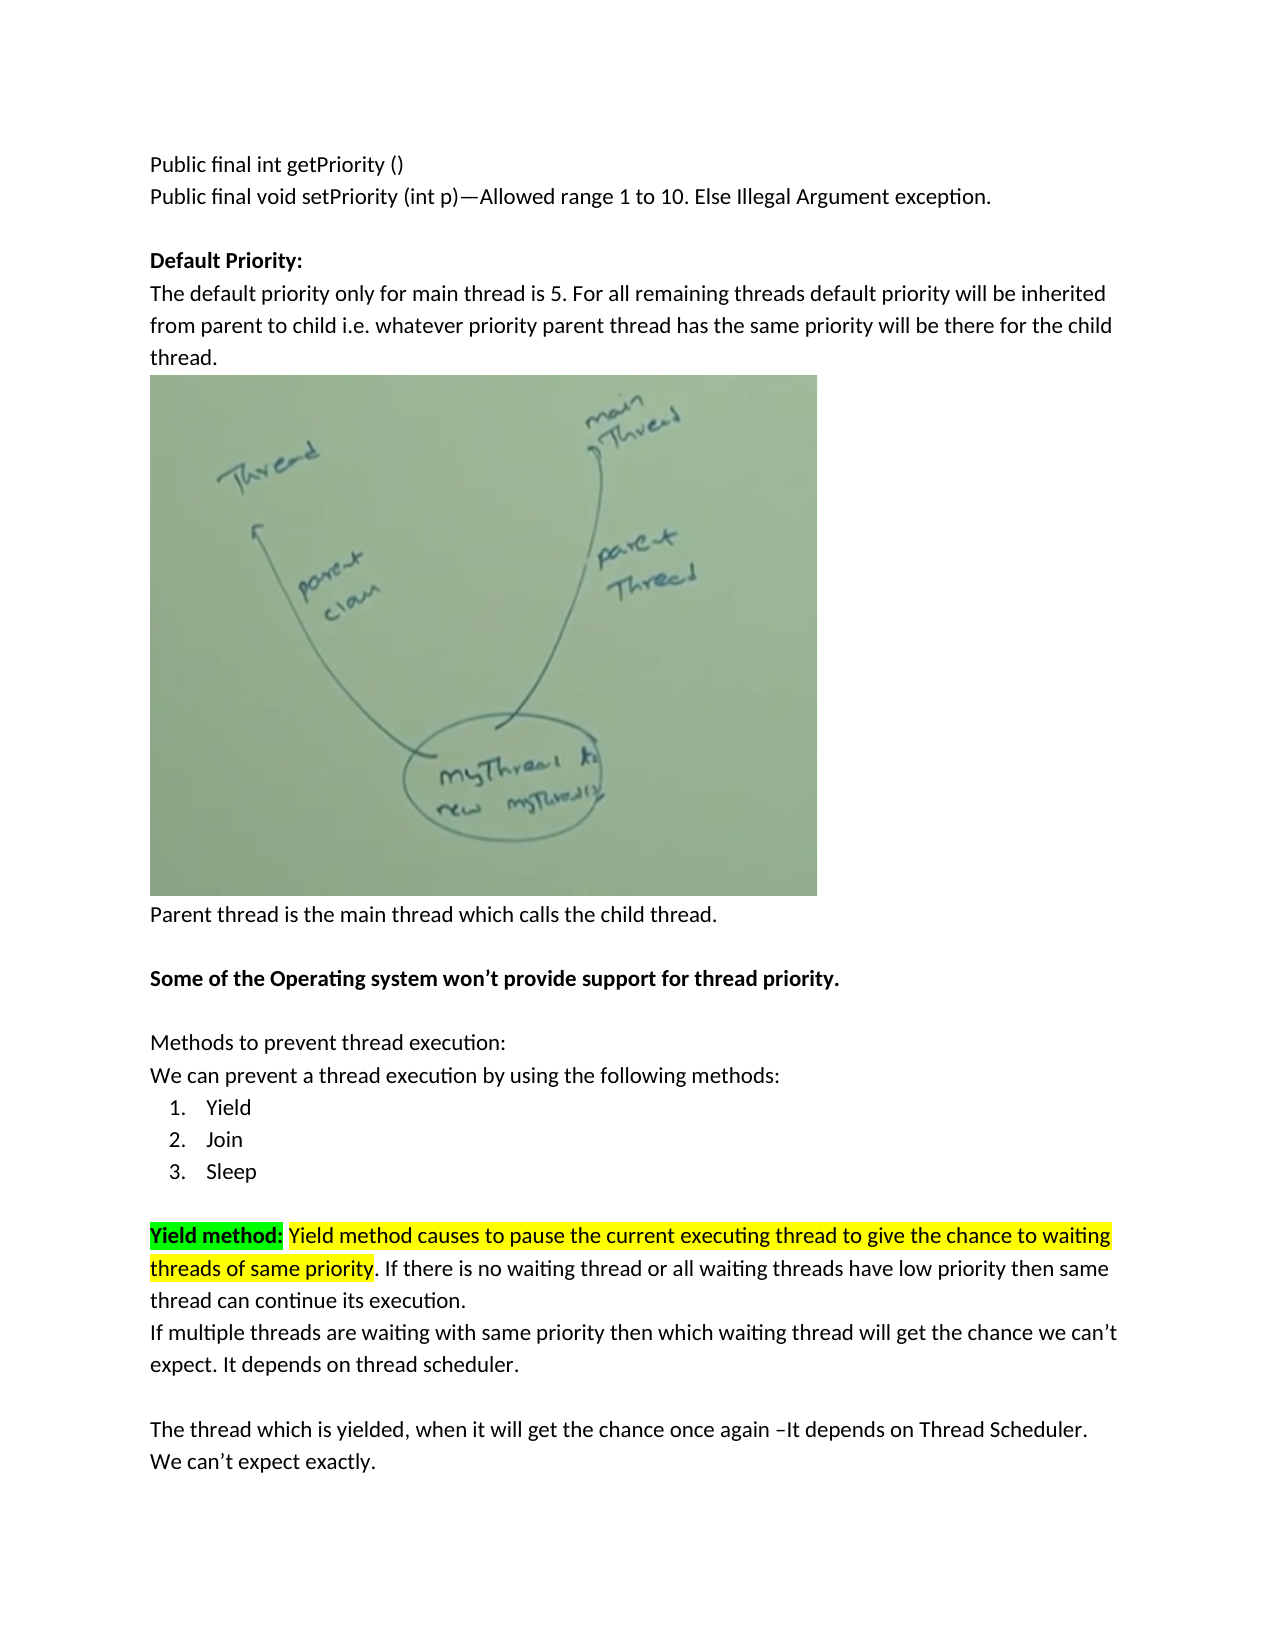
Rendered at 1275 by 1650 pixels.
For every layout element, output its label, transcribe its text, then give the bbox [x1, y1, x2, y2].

list Sleep [169, 1157, 1125, 1185]
text Default Priority: [150, 247, 1125, 274]
text Parent thread is the main thread which calls the child thread. [150, 900, 1125, 928]
text Public final int getPriority () [150, 150, 1125, 178]
list Join [169, 1125, 1125, 1153]
text Some of the Operating system won’t provide support for thread priority. [150, 964, 1125, 992]
text The thread which is yielded, when it will get the chance once again –It depends on Thread Scheduler. We can’t expect exactly. [150, 1415, 1125, 1475]
text We can prevent a thread execution by using the following methods: [150, 1061, 1125, 1089]
text Yield method: Yield method causes to pause the current executing thread to give the chance to waiting threads of same priority. If there is no waiting thread or all waiting threads have low priority then same thread can continue its execution. [150, 1222, 1125, 1314]
text If multiple threads are waiting with same priority then which waiting thread will get the chance we can’t expect. It depends on thread scheduler. [150, 1318, 1125, 1378]
list Yield [169, 1093, 1125, 1121]
text Public final void setPriority (int p)—Allowed range 1 to 10. Else Illegal Argument exception. [150, 182, 1125, 210]
picture [150, 375, 818, 896]
text Methods to prevent thread execution: [150, 1028, 1125, 1057]
text The default priority only for main thread is 5. For all remaining threads default priority will be inherited from parent to child i.e. whatever priority parent thread has the same priority will be there for the child thread. [150, 279, 1125, 371]
